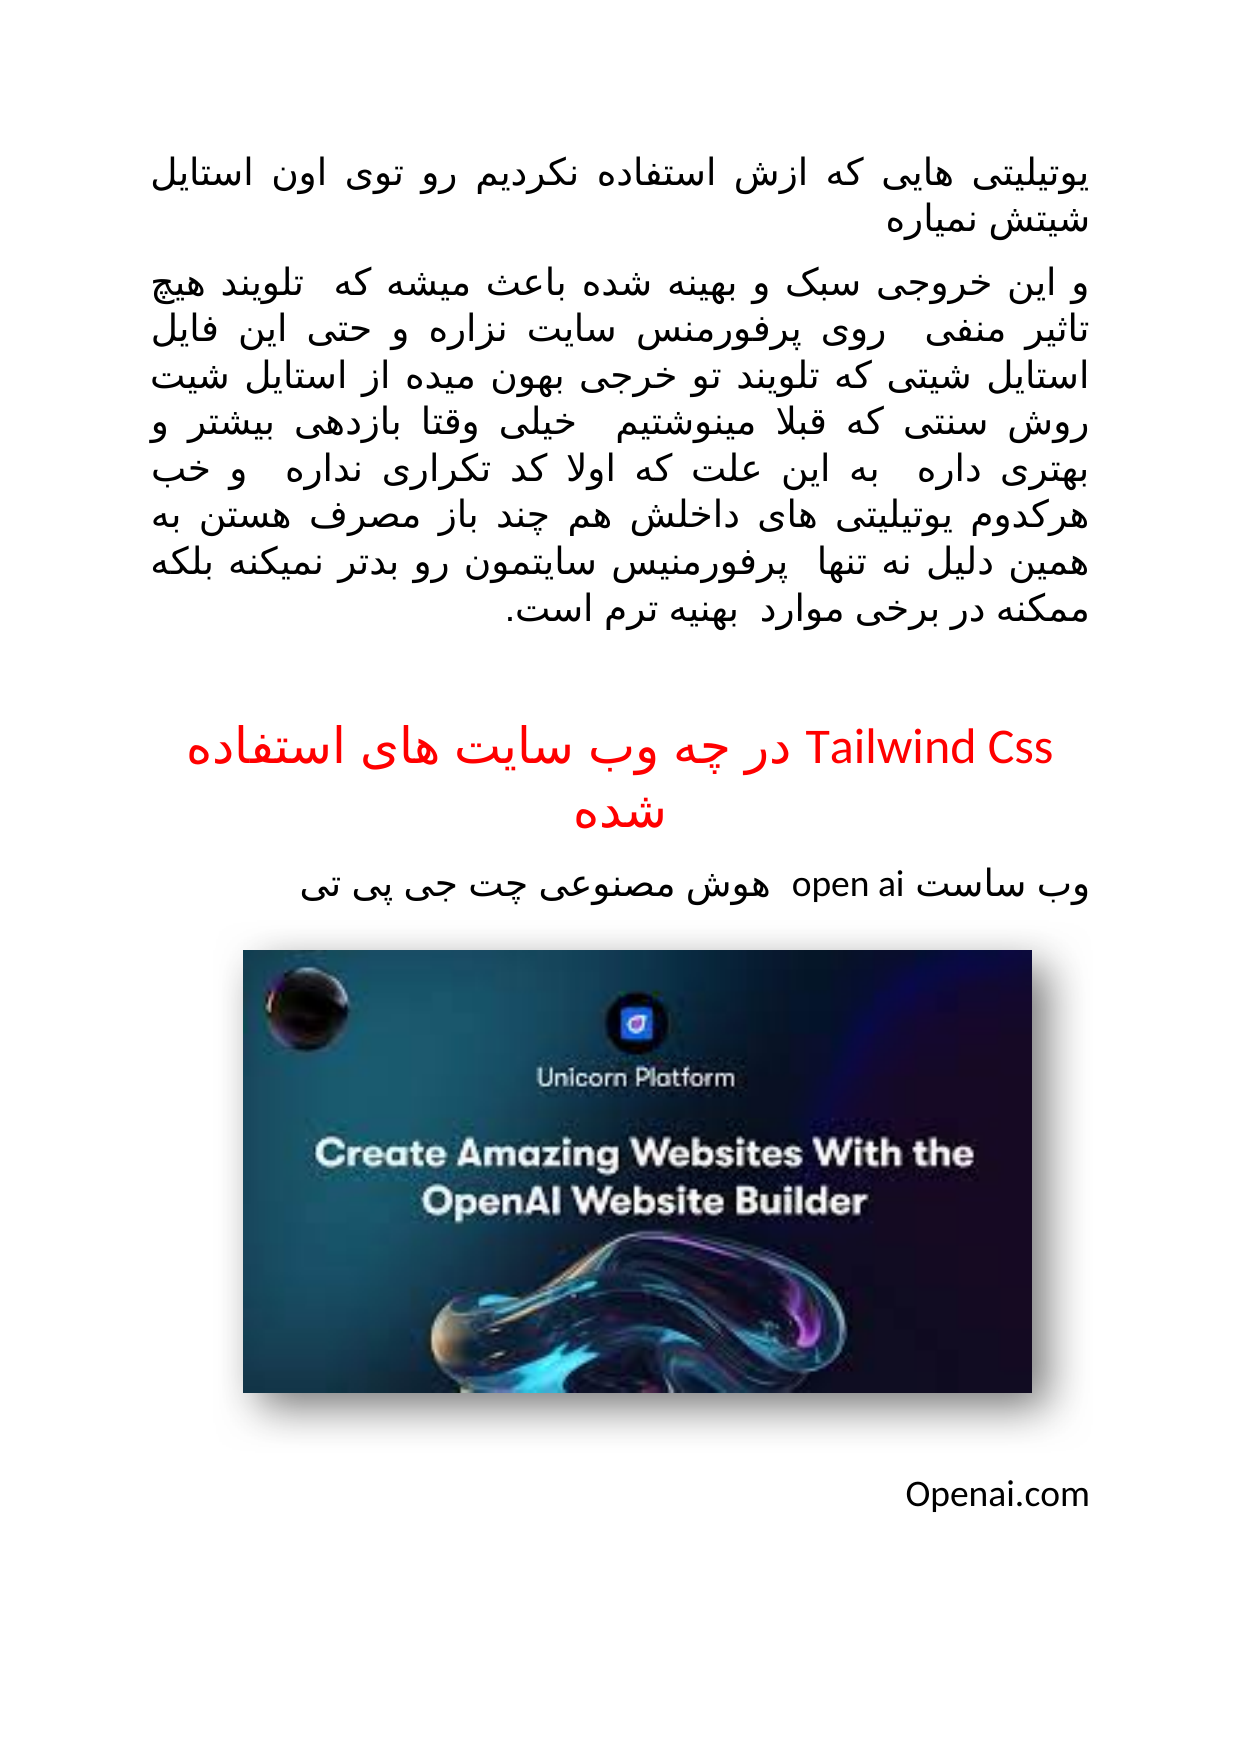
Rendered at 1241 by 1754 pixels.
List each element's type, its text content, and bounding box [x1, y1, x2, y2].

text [150, 150, 1090, 240]
text وب ساست open ai هوش مصنوعی چت جی پی تی [150, 859, 1090, 905]
text Openai.com [150, 1469, 1090, 1515]
text Tailwind Css در چه وب سایت های استفاده شده [150, 715, 1090, 838]
text و این خروجی سبک و بهینه شده باعث میشه که تلویند هیچ تاثیر منفی روی پرفورمنس سایت نزاره و حتی این فایل استایل شیتی که تلویند تو خرجی بهون میده از استایل شیت روش سنتی که قبلا مینوشتیم خیلی وقتا بازدهی بیشتر و بهتری داره به این علت که اولا کد تکراری نداره و خب هرکدوم یوتیلیتی های داخلش هم چند باز مصرف هستن به همین دلیل نه تنها پرفورمنیس سایتمون رو بدتر نمیکنه بلکه ممکنه در برخی موارد بهنیه ترم است. [150, 260, 1090, 629]
